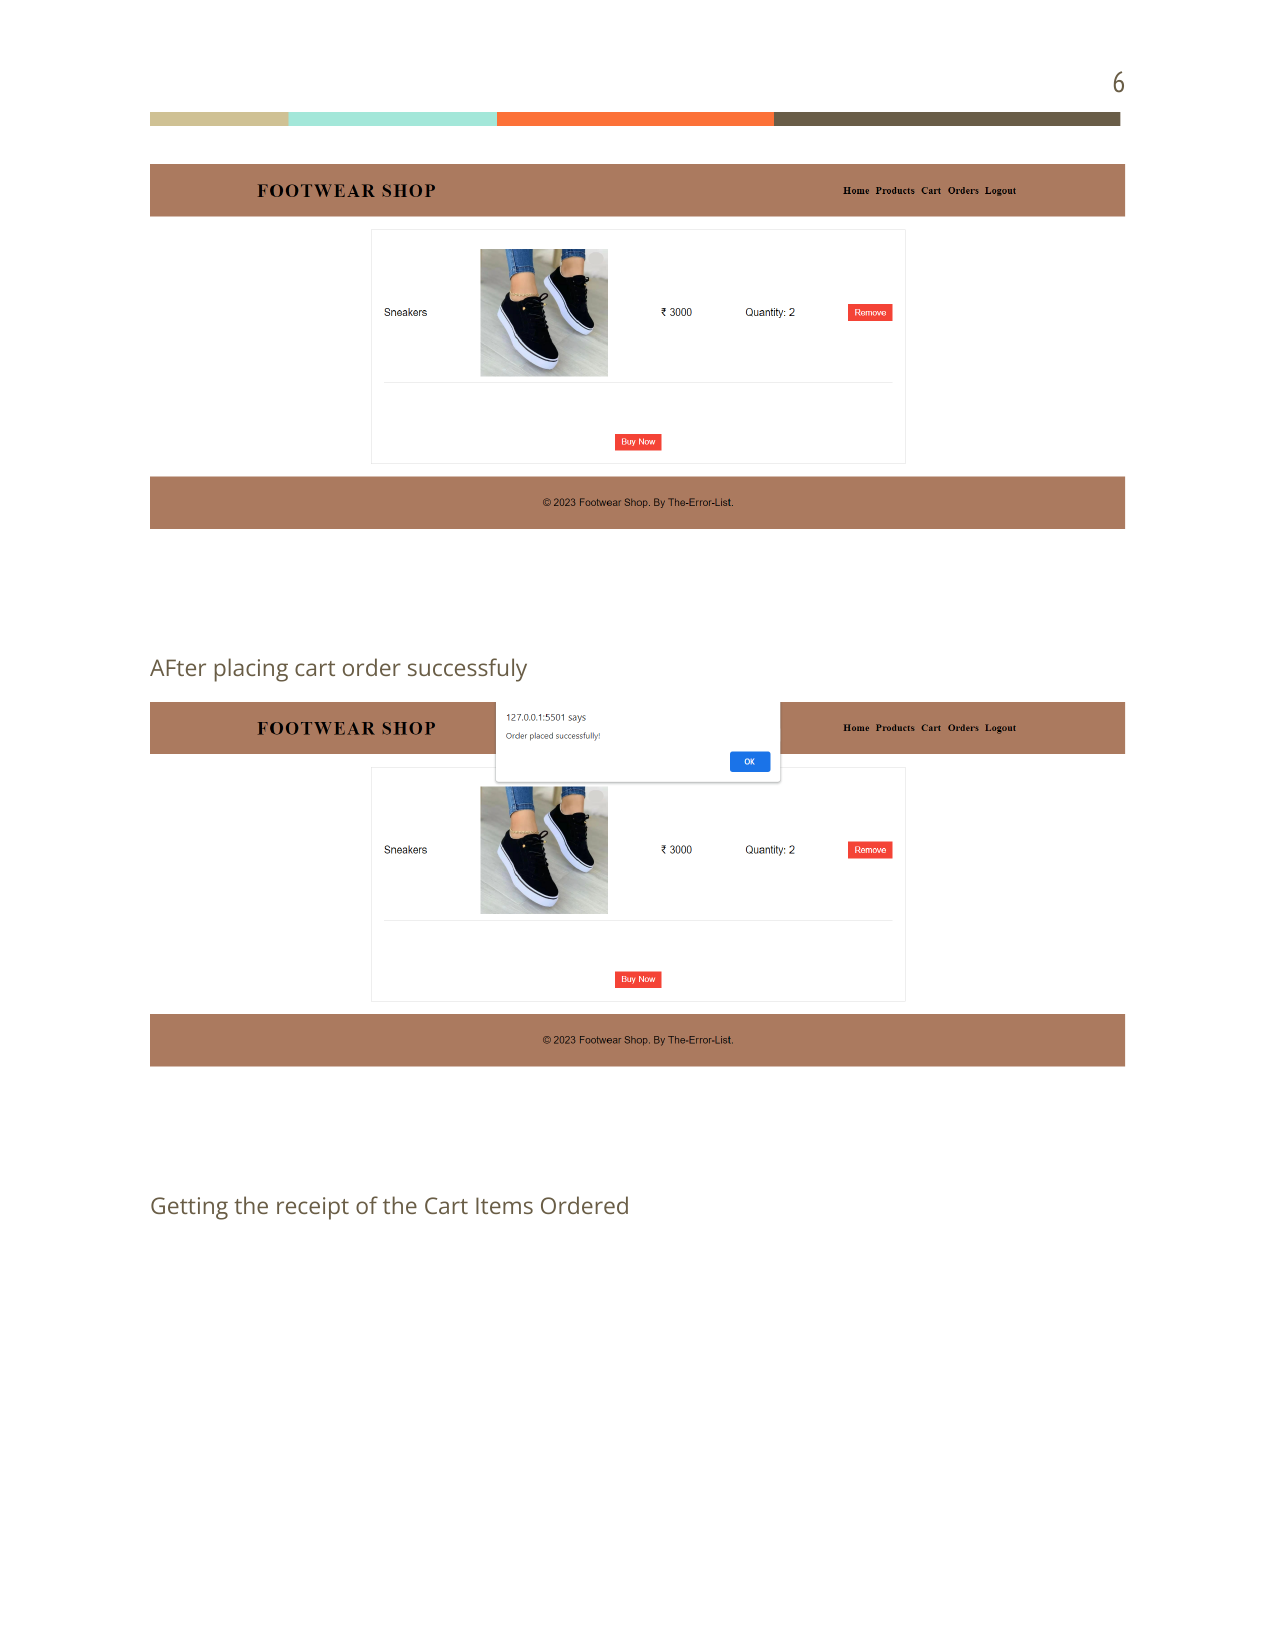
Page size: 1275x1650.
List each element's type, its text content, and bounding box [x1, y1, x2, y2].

picture [150, 112, 1121, 126]
text AFter placing cart order successfuly [150, 652, 1125, 683]
picture [150, 164, 1125, 634]
text Getting the receipt of the Cart Items Ordered [150, 1190, 1125, 1221]
picture [150, 702, 1125, 1171]
